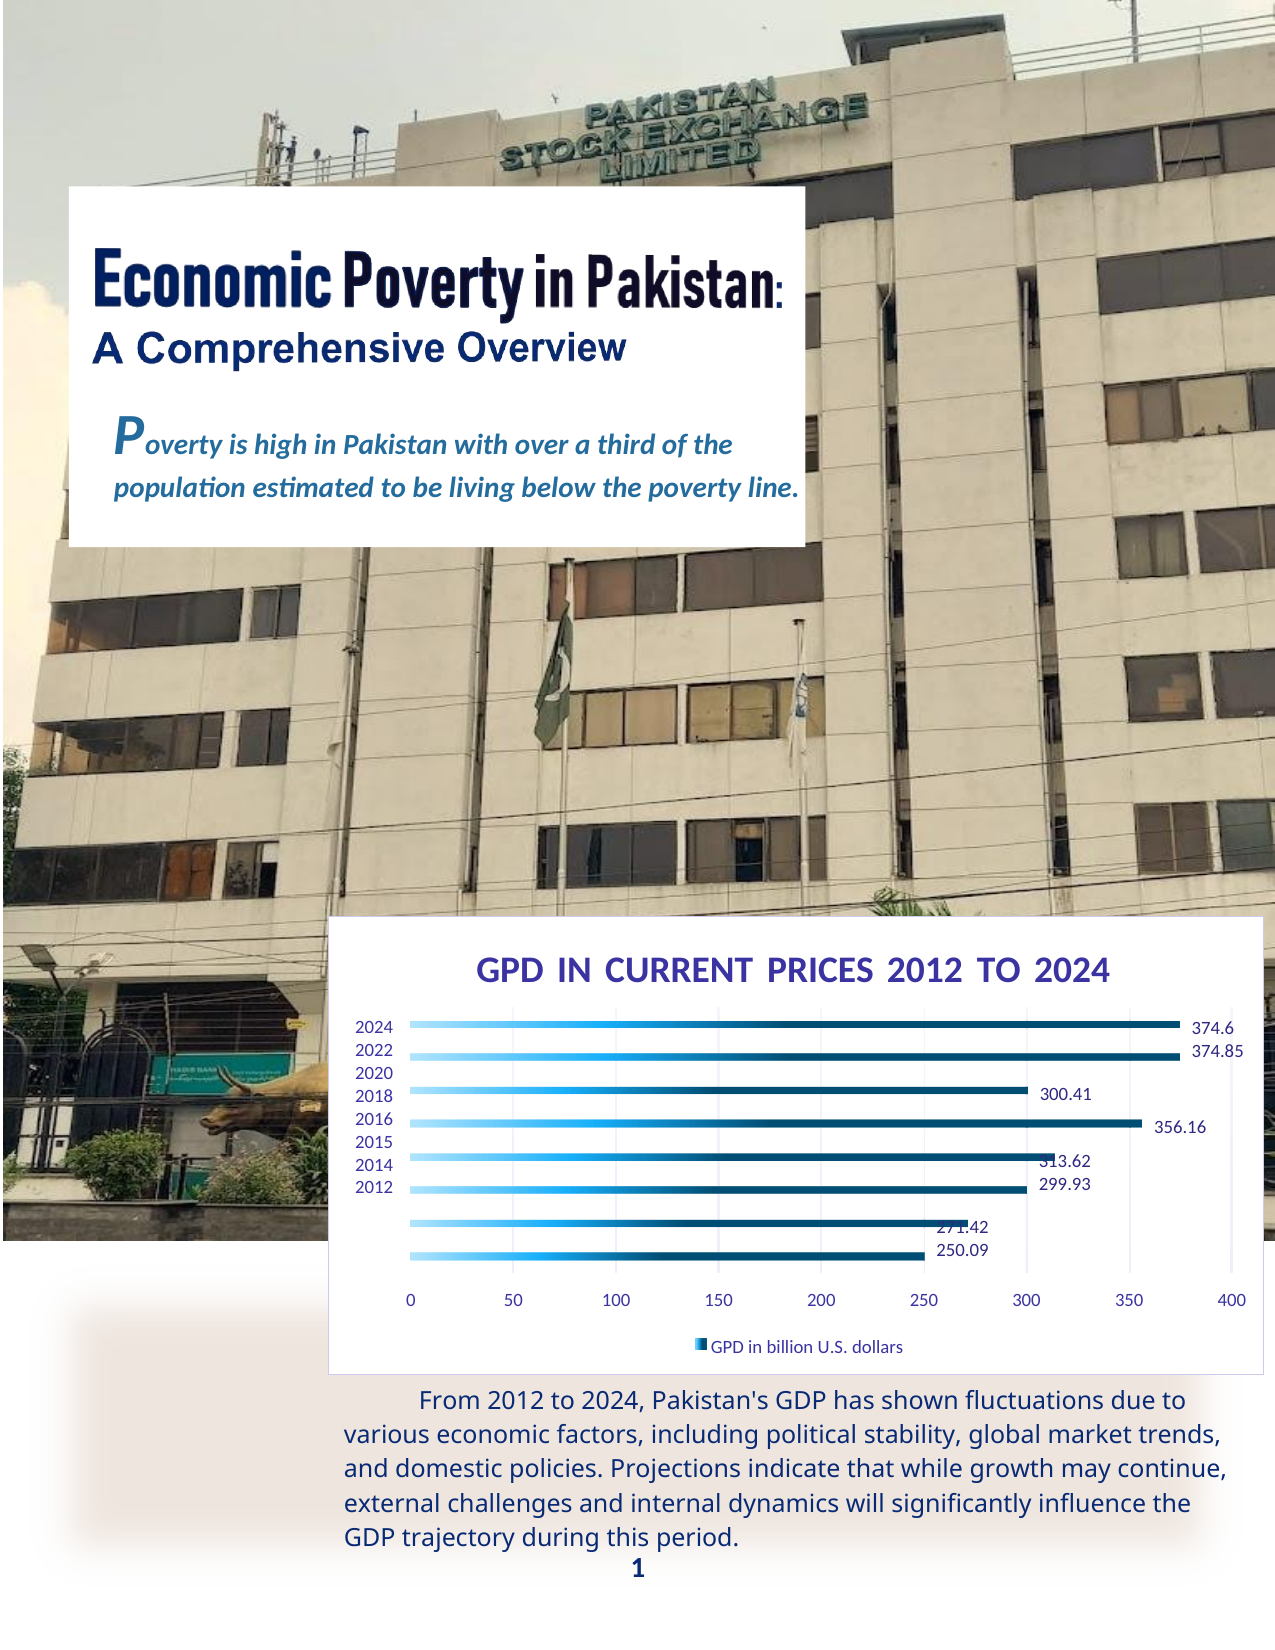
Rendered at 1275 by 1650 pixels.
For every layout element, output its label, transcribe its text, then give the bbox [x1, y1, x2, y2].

text From 2012 to 2024, Pakistan's GDP has shown fluctuations due to various economic factors, including political stability, global market trends, and domestic policies. Projections indicate that while growth may continue, external challenges and internal dynamics will significantly influence the GDP trajectory during this period. [344, 1383, 1228, 1553]
picture [410, 1007, 1180, 1273]
text 1 [38, 1553, 1237, 1583]
picture [25, 1258, 1249, 1594]
picture [3, 0, 1275, 1241]
picture [695, 1338, 700, 1350]
